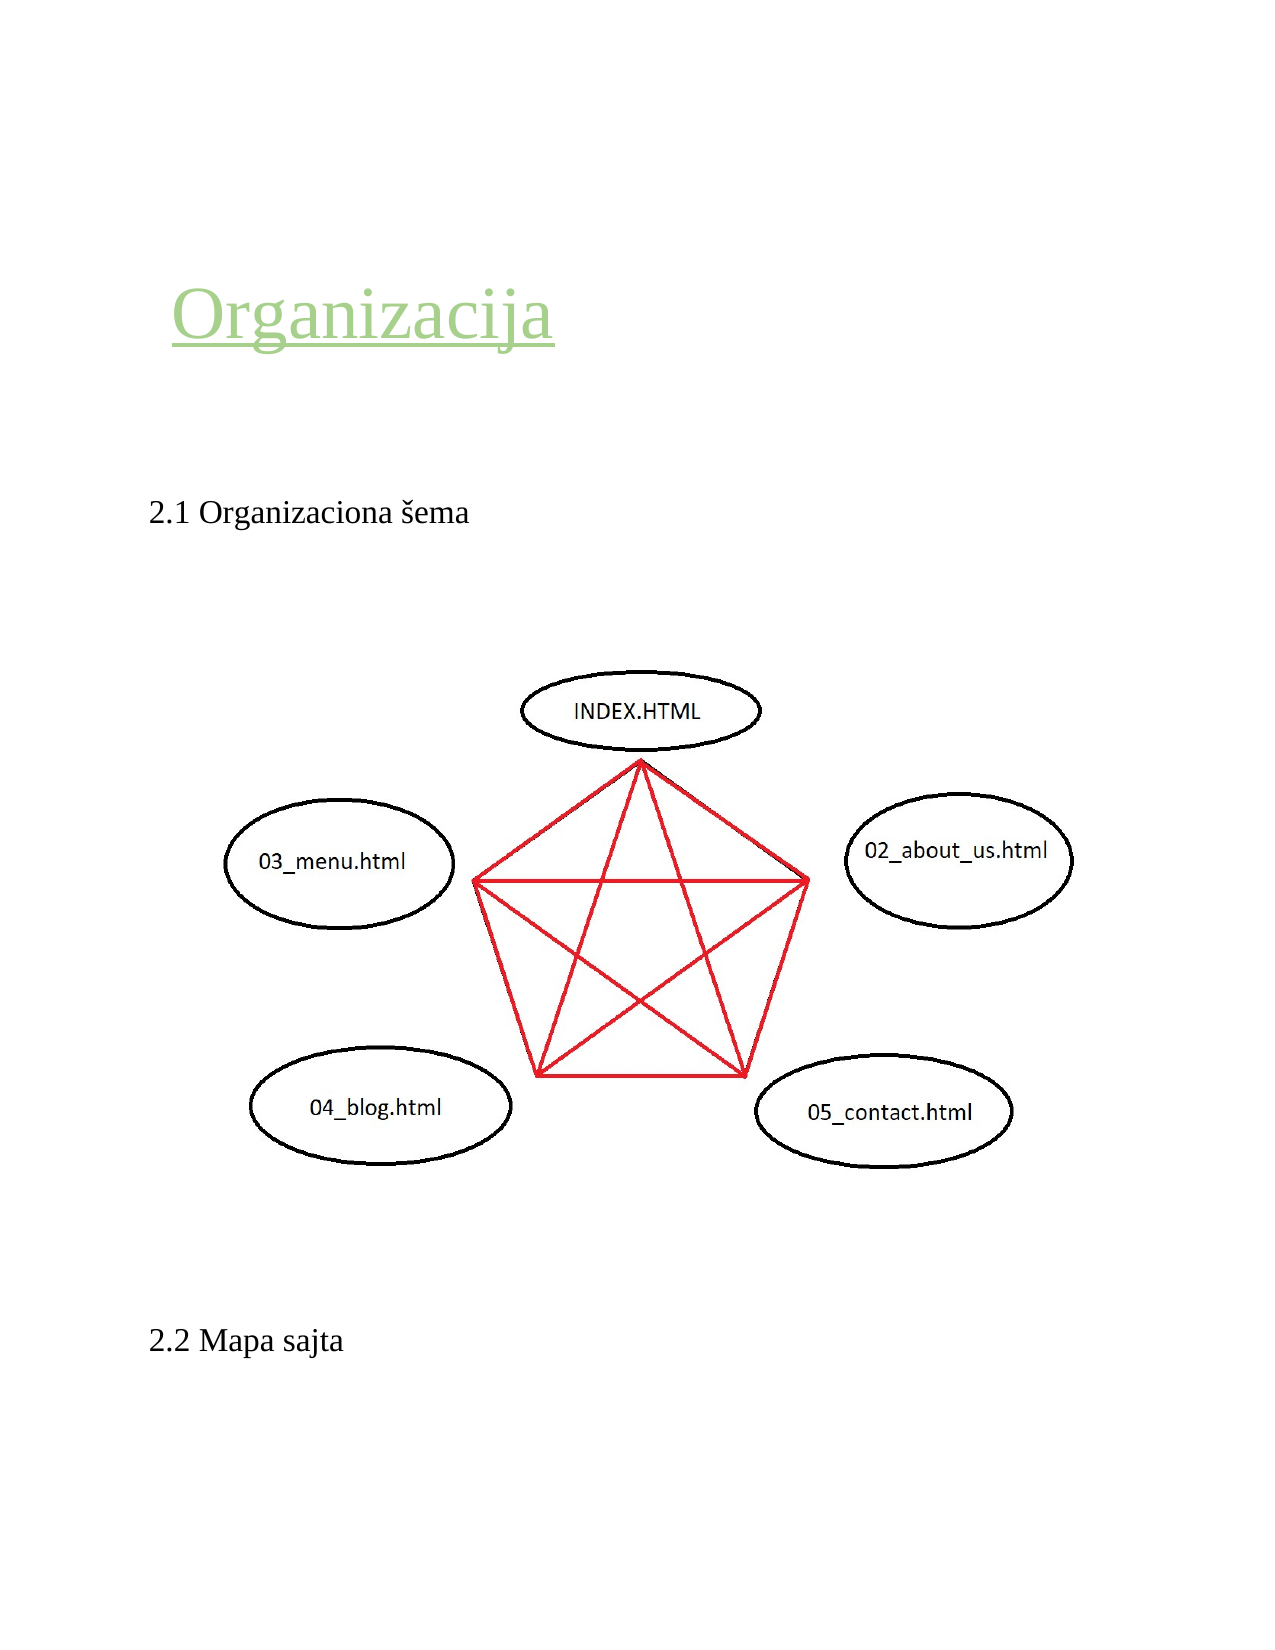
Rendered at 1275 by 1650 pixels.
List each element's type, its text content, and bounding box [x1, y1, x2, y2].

picture [150, 544, 1125, 1184]
text 2.1 Organizaciona šema [148, 492, 583, 531]
subtitle Organizacija [150, 268, 576, 354]
text 2.2 Mapa sajta [148, 1320, 583, 1358]
